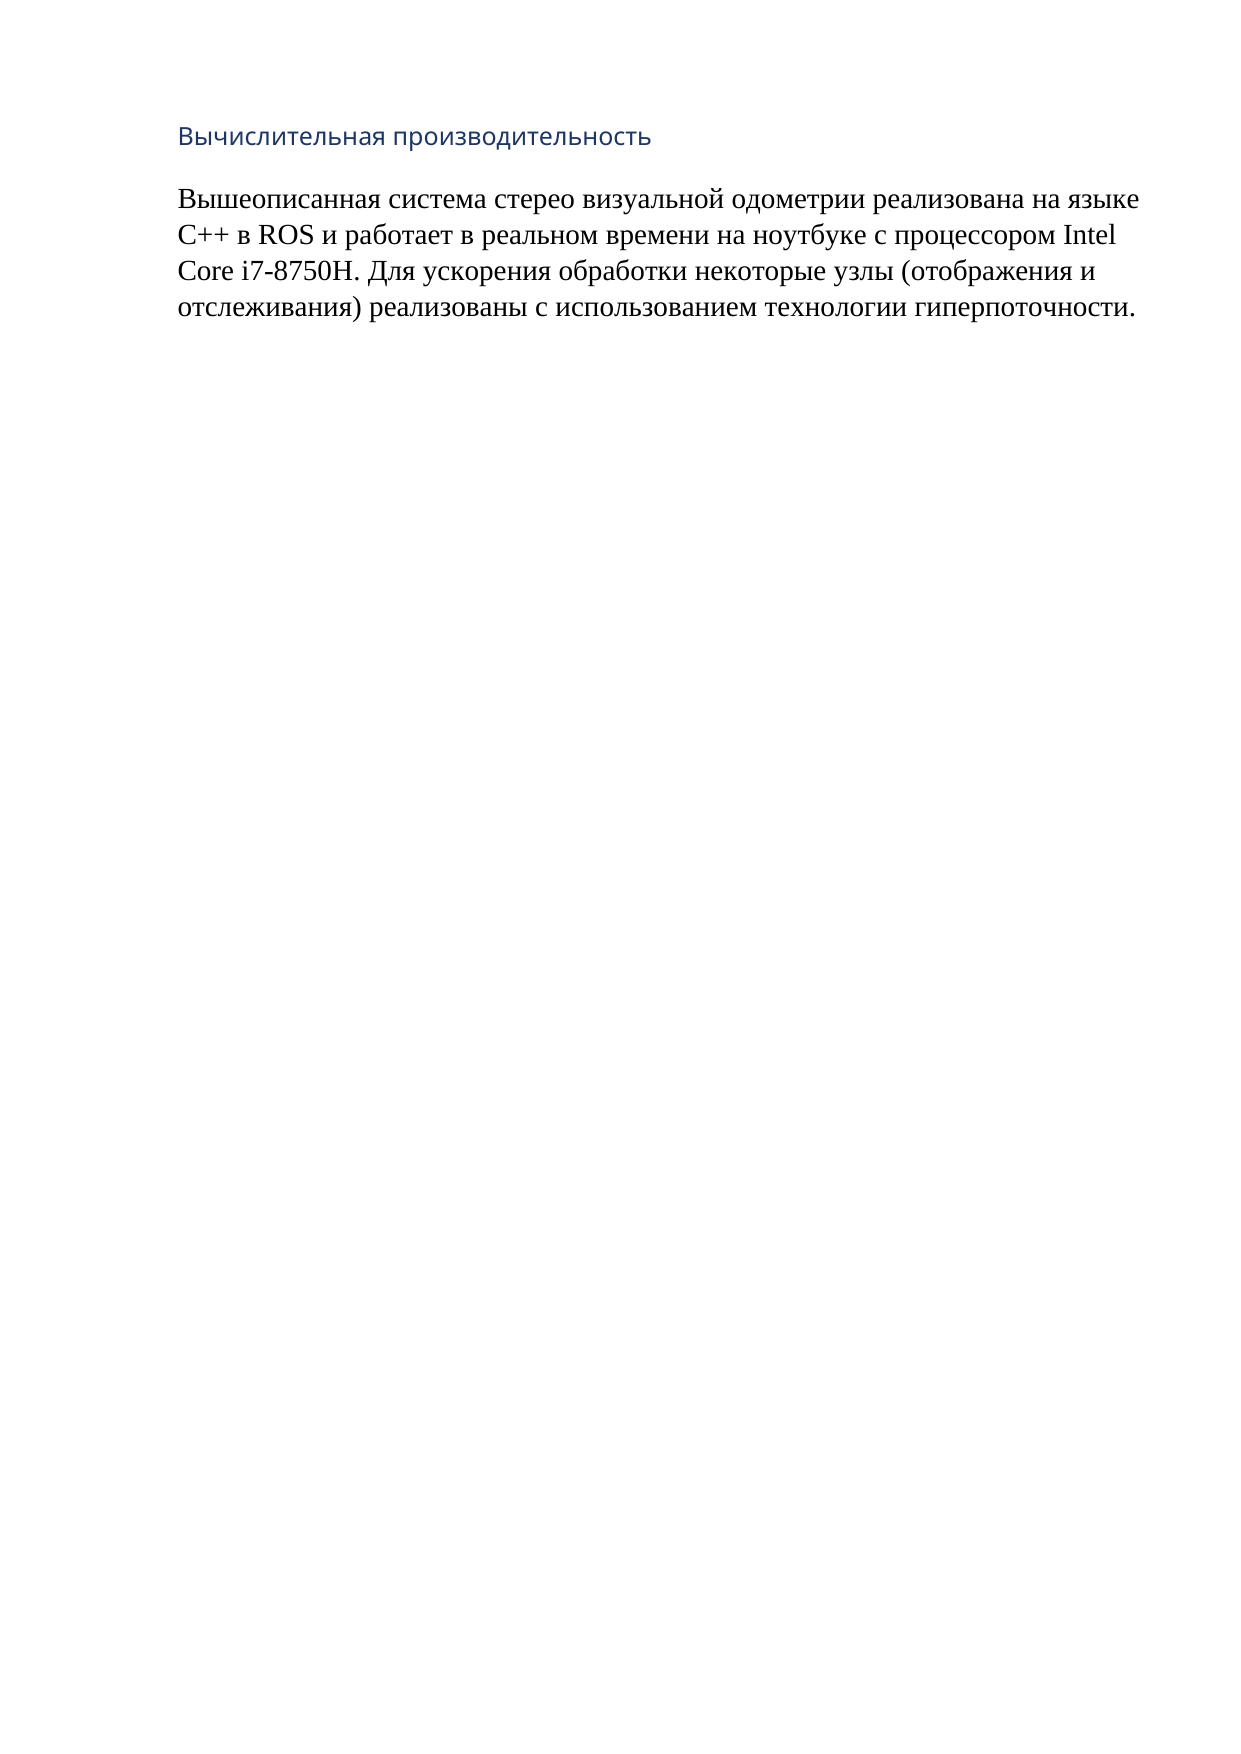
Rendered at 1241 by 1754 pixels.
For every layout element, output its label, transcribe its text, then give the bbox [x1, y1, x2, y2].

text Вышеописанная система стерео визуальной одометрии реализована на языке C++ в ROS и работает в реальном времени на ноутбуке с процессором Intel Core i7-8750H. Для ускорения обработки некоторые узлы (отображения и отслеживания) реализованы с использованием технологии гиперпоточности. [177, 181, 1152, 323]
subtitle Вычислительная производительность [177, 118, 1152, 152]
